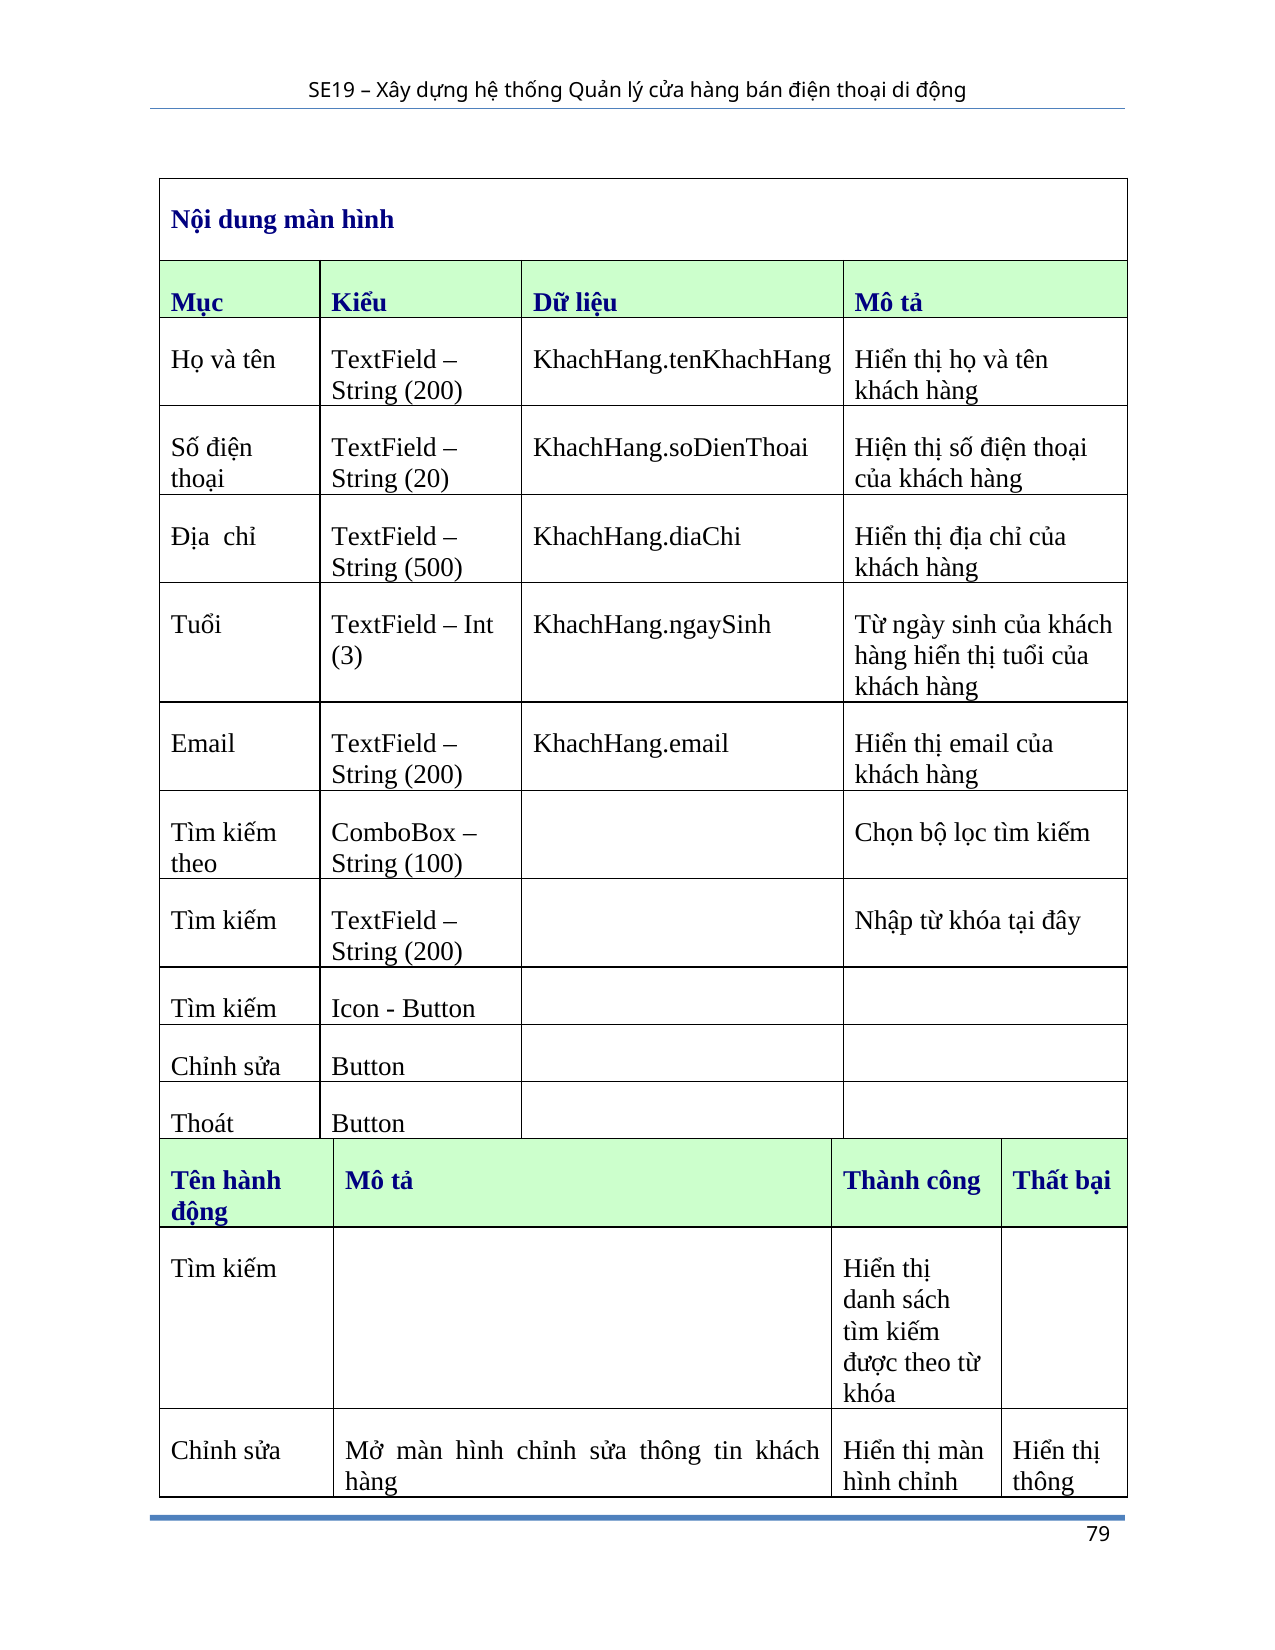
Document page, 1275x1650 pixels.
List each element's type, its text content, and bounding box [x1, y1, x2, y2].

table_cell Mô tả [844, 261, 1127, 317]
table_cell Mô tả [334, 1139, 831, 1226]
table_cell Hiển thị địa chỉ của khách hàng [844, 495, 1127, 582]
table_cell [522, 968, 843, 1024]
table_cell Địa chỉ [160, 495, 319, 582]
table_cell Thất bại [1002, 1139, 1127, 1226]
table_cell [334, 1228, 831, 1408]
table_cell [522, 1082, 843, 1138]
table_cell Kiểu [321, 261, 521, 317]
table_cell Icon - Button [321, 968, 521, 1024]
table_cell Chỉnh sửa [160, 1025, 319, 1081]
table_cell Hiển thị danh sách tìm kiếm được theo từ khóa [832, 1228, 1001, 1408]
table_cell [1002, 1409, 1127, 1496]
table_cell Nội dung màn hình [160, 179, 1127, 260]
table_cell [334, 1409, 831, 1496]
table_cell Tuổi [160, 583, 319, 701]
table_cell ComboBox – String (100) [321, 791, 521, 878]
table_cell TextField – String (500) [321, 495, 521, 582]
table_cell TextField – String (200) [321, 703, 521, 790]
table_cell [844, 1025, 1127, 1081]
table_cell KhachHang.diaChi [522, 495, 843, 582]
table_cell Số điện thoại [160, 406, 319, 494]
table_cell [832, 1409, 1001, 1496]
table_cell Tìm kiếm [160, 968, 319, 1024]
table_cell KhachHang.email [522, 703, 843, 790]
table_cell TextField – String (200) [321, 879, 521, 966]
table_cell Tìm kiếm [160, 879, 319, 966]
table_cell KhachHang.soDienThoai [522, 406, 843, 494]
table_cell Tìm kiếm [160, 1228, 333, 1408]
table_cell TextField – String (200) [321, 318, 521, 405]
table_cell Button [321, 1082, 521, 1138]
table_cell Hiển thị họ và tên khách hàng [844, 318, 1127, 405]
table_cell TextField – String (20) [321, 406, 521, 494]
table_cell Thành công [832, 1139, 1001, 1226]
table_cell Hiện thị số điện thoại của khách hàng [844, 406, 1127, 494]
table_cell Thoát [160, 1082, 319, 1138]
table_cell KhachHang.ngaySinh [522, 583, 843, 701]
table_cell Tìm kiếm theo [160, 791, 319, 878]
table_cell TextField – Int (3) [321, 583, 521, 701]
table_cell Nhập từ khóa tại đây [844, 879, 1127, 966]
table_cell [522, 879, 843, 966]
table_cell [522, 1025, 843, 1081]
table_cell Tên hành động [160, 1139, 333, 1226]
table_cell Họ và tên [160, 318, 319, 405]
table_cell Email [160, 703, 319, 790]
table_cell Dữ liệu [522, 261, 843, 317]
table_cell [522, 791, 843, 878]
table_cell [1002, 1228, 1127, 1408]
table_cell Button [321, 1025, 521, 1081]
table_cell Hiển thị email của khách hàng [844, 703, 1127, 790]
table_cell [844, 1082, 1127, 1138]
table_cell [844, 968, 1127, 1024]
table_cell Chỉnh sửa [160, 1409, 333, 1496]
table_cell Mục [160, 261, 319, 317]
table_cell Từ ngày sinh của khách hàng hiển thị tuổi của khách hàng [844, 583, 1127, 701]
table_cell KhachHang.tenKhachHang [522, 318, 843, 405]
table_cell Chọn bộ lọc tìm kiếm [844, 791, 1127, 878]
